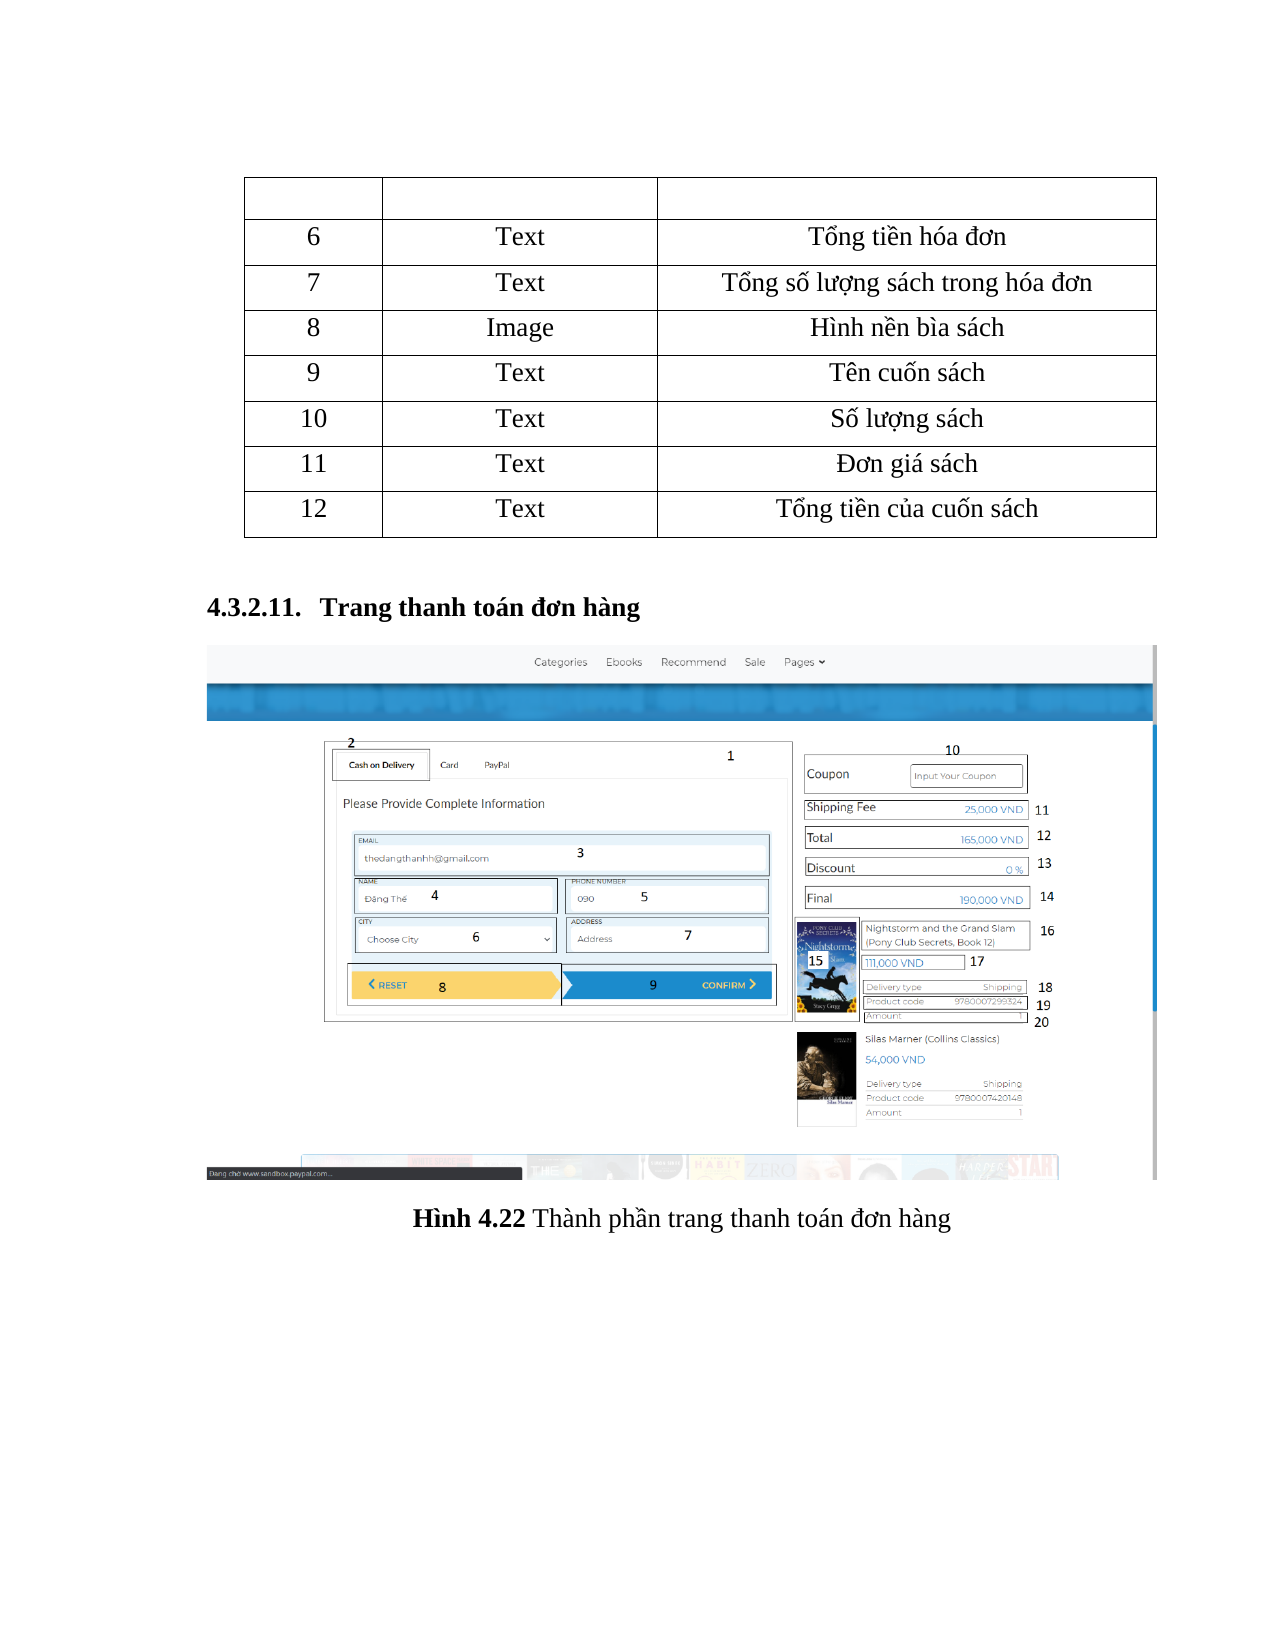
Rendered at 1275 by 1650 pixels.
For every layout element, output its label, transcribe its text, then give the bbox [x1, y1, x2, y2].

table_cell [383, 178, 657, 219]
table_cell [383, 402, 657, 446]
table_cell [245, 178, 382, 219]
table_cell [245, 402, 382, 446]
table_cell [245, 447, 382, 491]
text Hình 4.22 Thành phần trang thanh toán đơn hàng [207, 1202, 1157, 1233]
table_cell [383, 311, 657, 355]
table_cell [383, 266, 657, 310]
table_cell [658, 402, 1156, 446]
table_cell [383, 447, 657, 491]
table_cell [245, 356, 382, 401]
picture [206, 645, 1157, 1180]
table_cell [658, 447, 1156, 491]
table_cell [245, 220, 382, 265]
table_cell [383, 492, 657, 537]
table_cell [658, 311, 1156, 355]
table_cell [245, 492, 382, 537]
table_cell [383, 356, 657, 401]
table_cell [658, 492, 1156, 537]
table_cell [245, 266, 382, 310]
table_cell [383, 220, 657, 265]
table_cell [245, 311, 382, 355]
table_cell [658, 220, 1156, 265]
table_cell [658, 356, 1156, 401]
subtitle Trang thanh toán đơn hàng [207, 592, 1157, 623]
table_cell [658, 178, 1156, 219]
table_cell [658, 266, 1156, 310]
